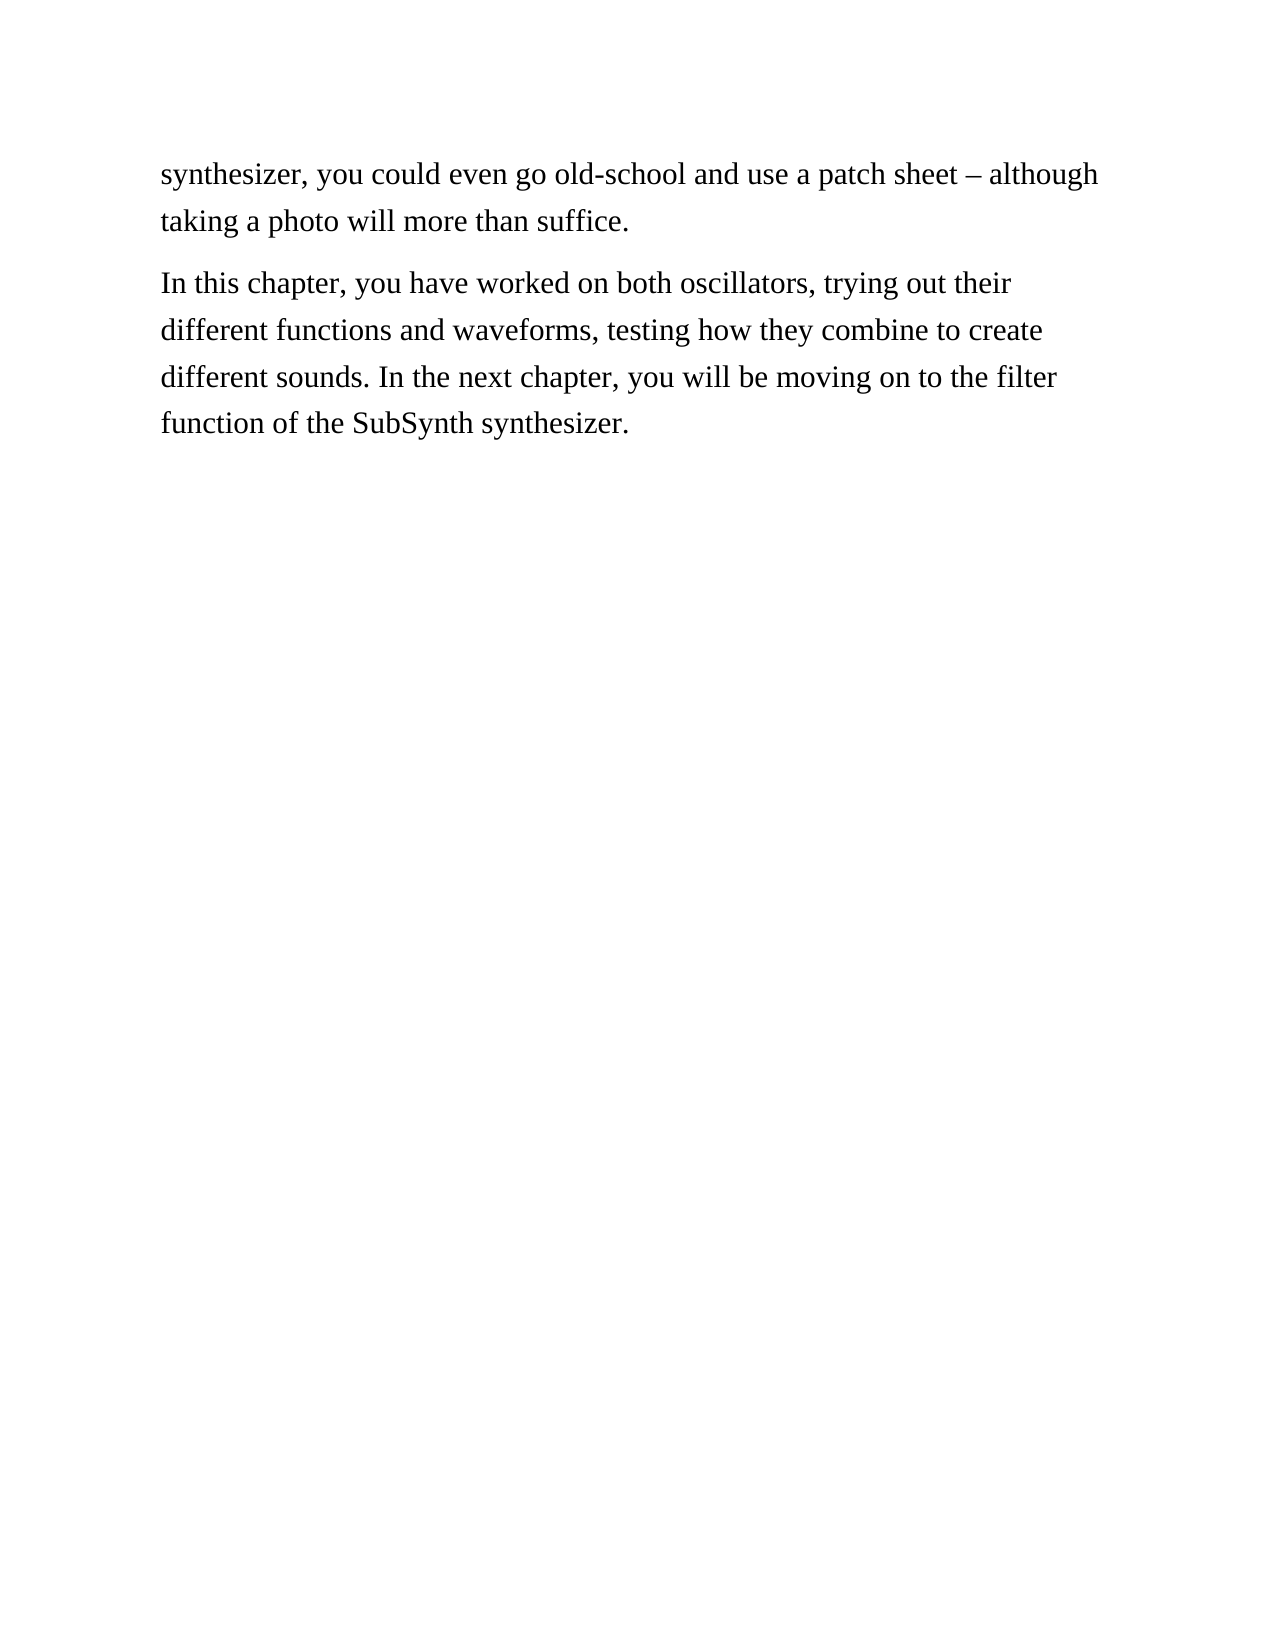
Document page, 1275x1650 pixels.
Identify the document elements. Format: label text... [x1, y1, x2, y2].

text synthesizer, you could even go old-school and use a patch sheet – although taking a photo will more than suffice. [160, 155, 1106, 238]
text In this chapter, you have worked on both oscillators, trying out their different functions and waveforms, testing how they combine to create different sounds. In the next chapter, you will be moving on to the filter function of the SubSynth synthesizer. [160, 264, 1106, 440]
